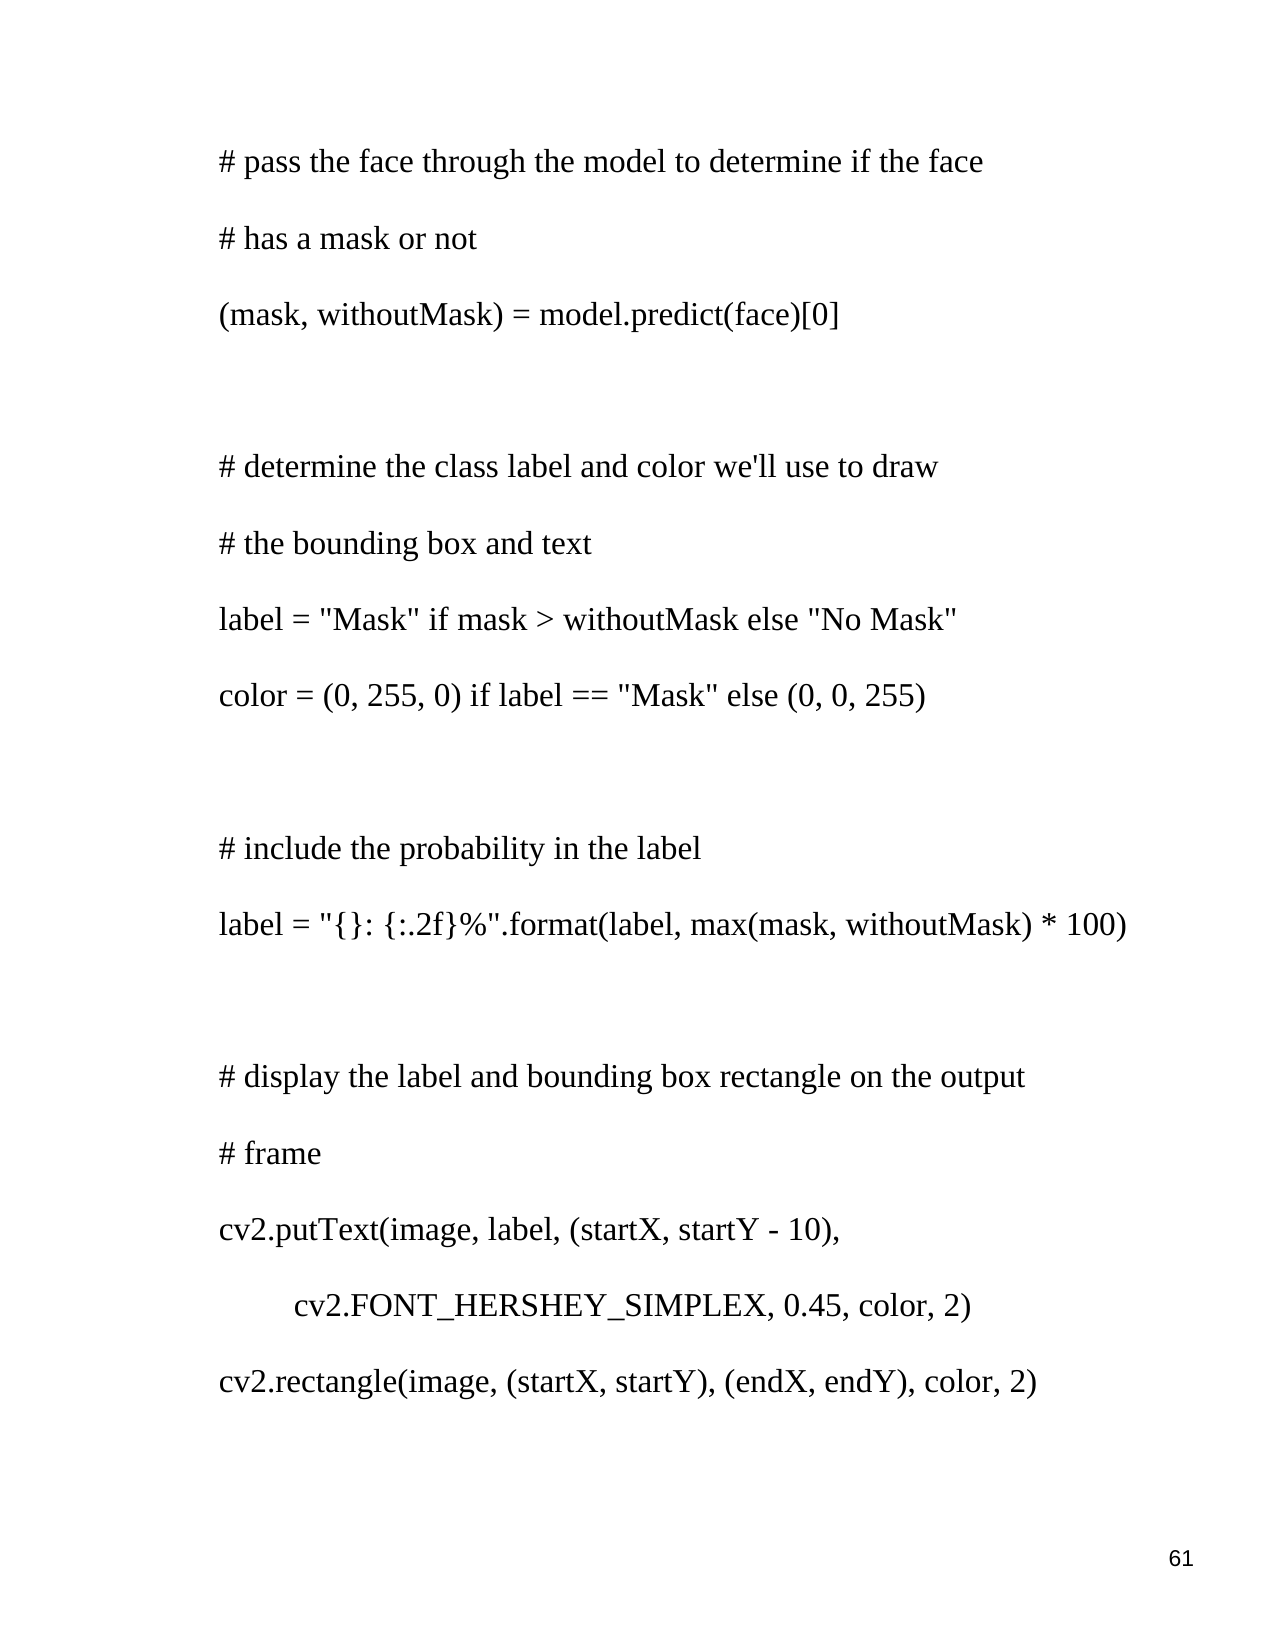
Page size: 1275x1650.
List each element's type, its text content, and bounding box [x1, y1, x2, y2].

text # display the label and bounding box rectangle on the output [69, 1057, 1155, 1095]
text cv2.putText(image, label, (startX, startY - 10), [69, 1209, 1155, 1247]
text cv2.rectangle(image, (startX, startY), (endX, endY), color, 2) [69, 1362, 1155, 1400]
text (mask, withoutMask) = model.predict(face)[0] [69, 294, 1155, 332]
text # frame [69, 1133, 1155, 1171]
text # include the probability in the label [69, 828, 1155, 866]
text # determine the class label and color we'll use to draw [69, 447, 1155, 485]
text label = "{}: {:.2f}%".format(label, max(mask, withoutMask) * 100) [69, 904, 1155, 942]
text label = "Mask" if mask > withoutMask else "No Mask" [69, 599, 1155, 637]
text cv2.FONT_HERSHEY_SIMPLEX, 0.45, color, 2) [69, 1285, 1155, 1324]
text # has a mask or not [69, 218, 1155, 256]
text # pass the face through the model to determine if the face [69, 142, 1155, 180]
text # the bounding box and text [69, 523, 1155, 561]
text color = (0, 255, 0) if label == "Mask" else (0, 0, 255) [69, 675, 1155, 714]
